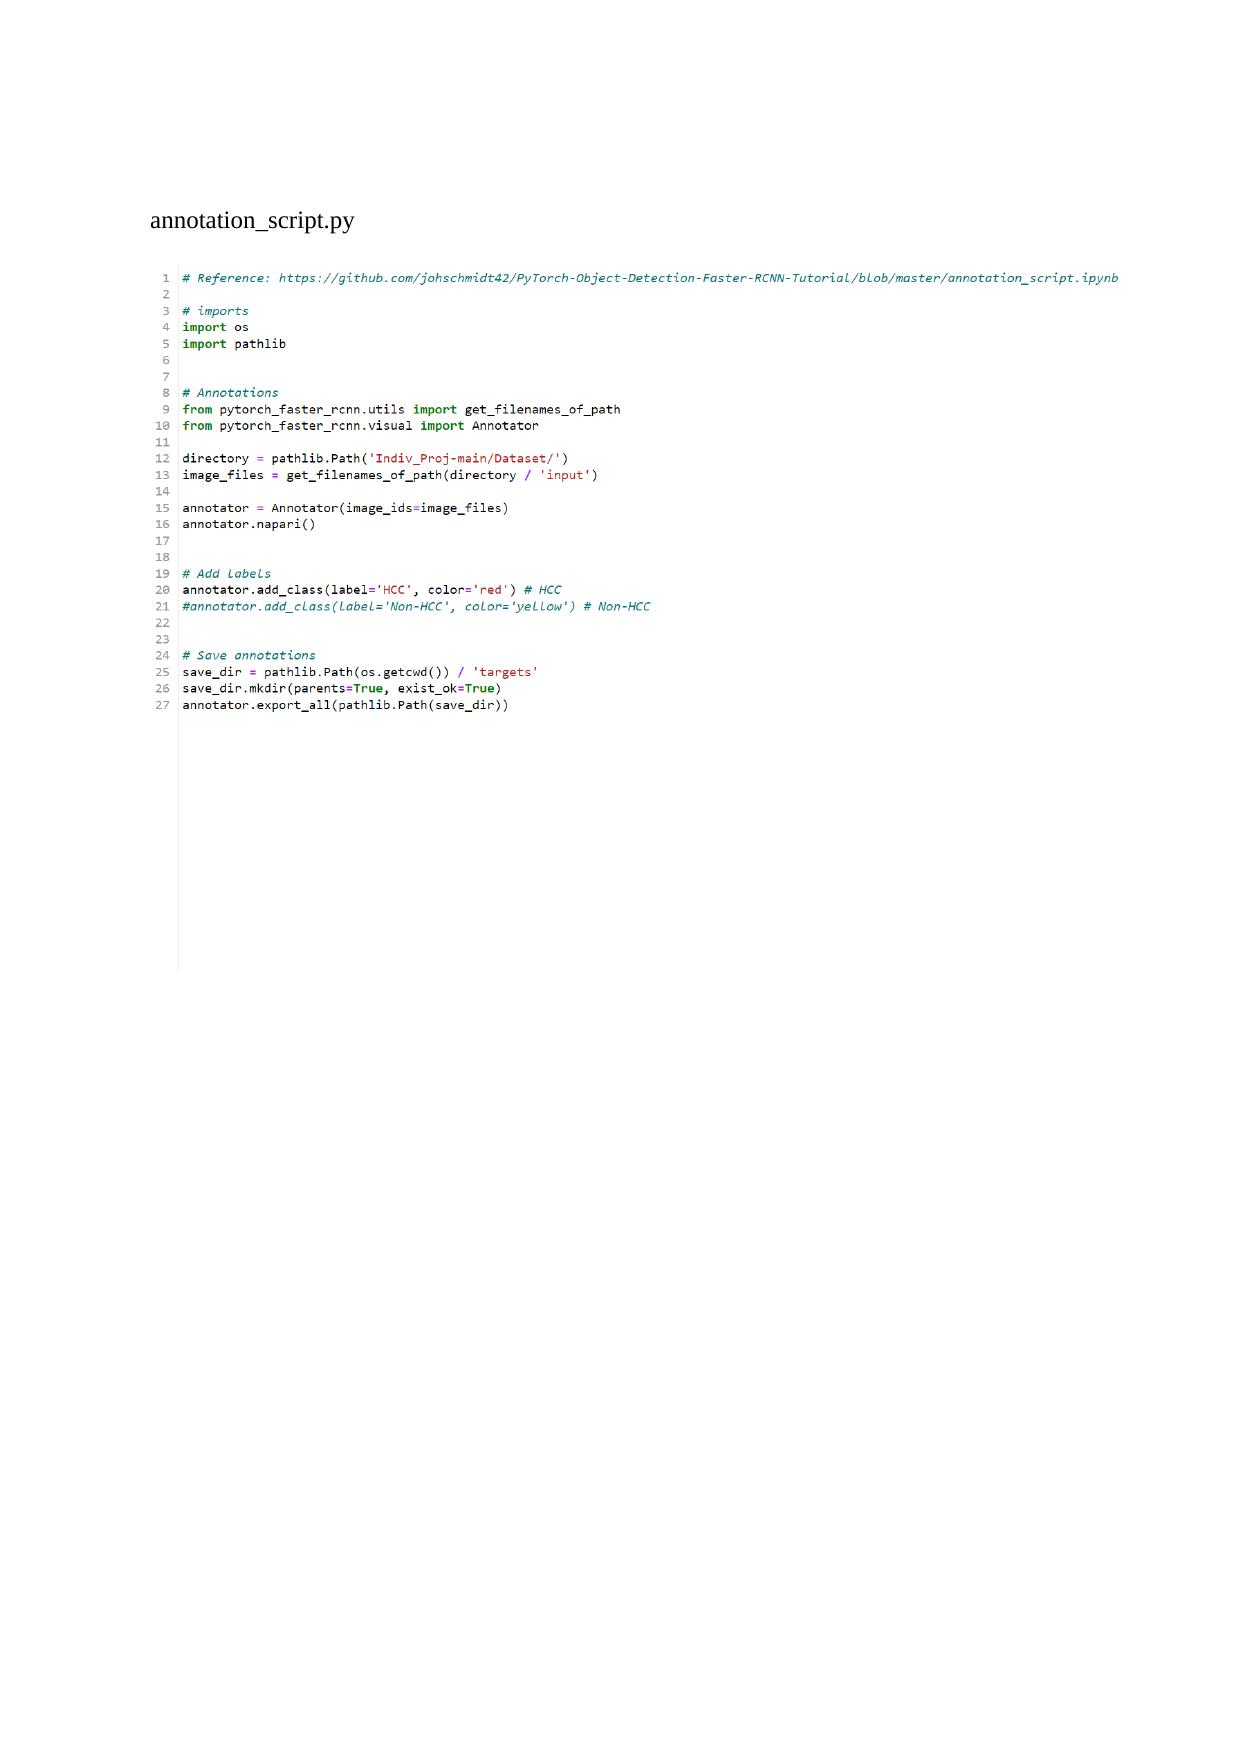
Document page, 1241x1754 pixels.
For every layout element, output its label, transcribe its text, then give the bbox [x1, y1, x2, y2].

picture [150, 265, 1218, 972]
text annotation_script.py [150, 205, 1090, 234]
